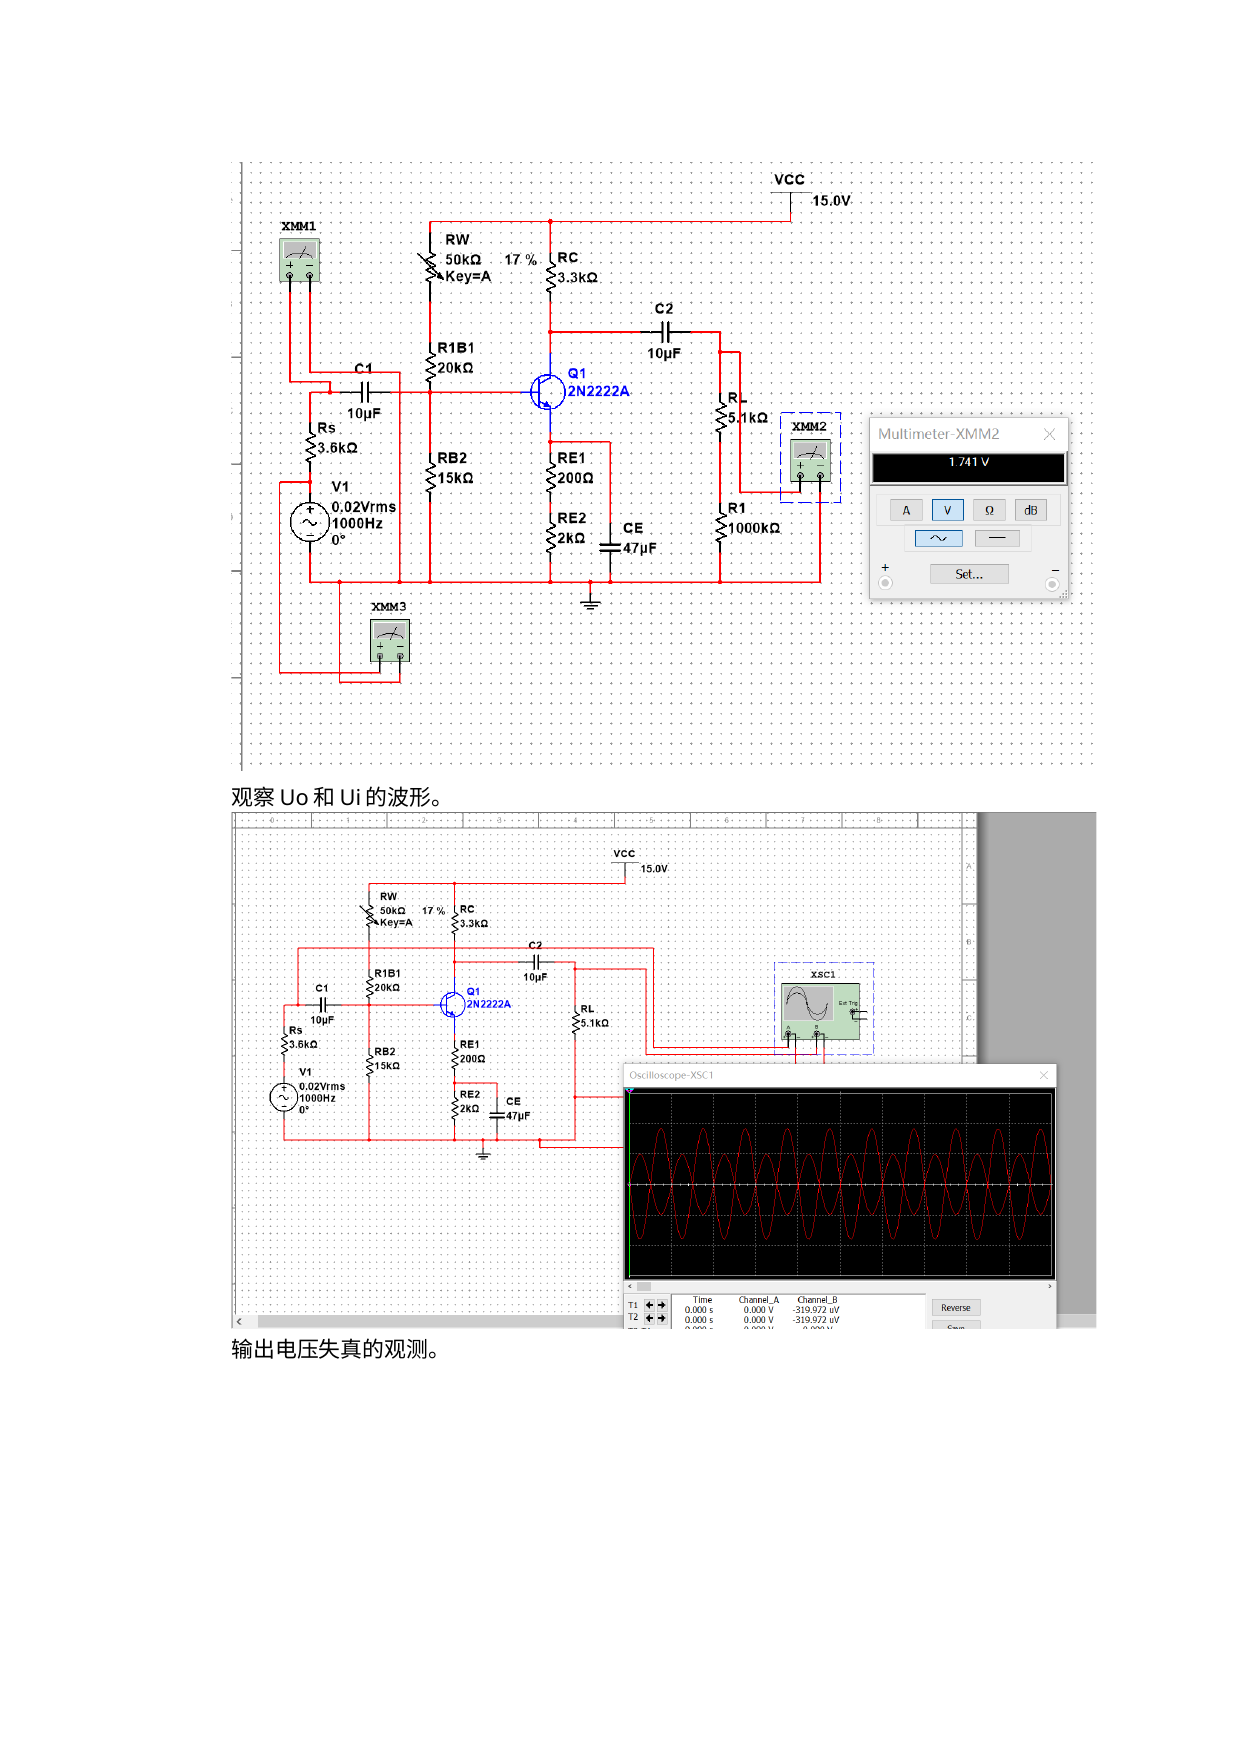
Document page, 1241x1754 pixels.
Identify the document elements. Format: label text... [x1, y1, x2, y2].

picture [231, 162, 1097, 771]
picture [231, 812, 1097, 1329]
list 输出电压失真的观测。 [231, 1332, 1053, 1364]
list 观察Uo和Ui的波形。 [231, 779, 1053, 812]
